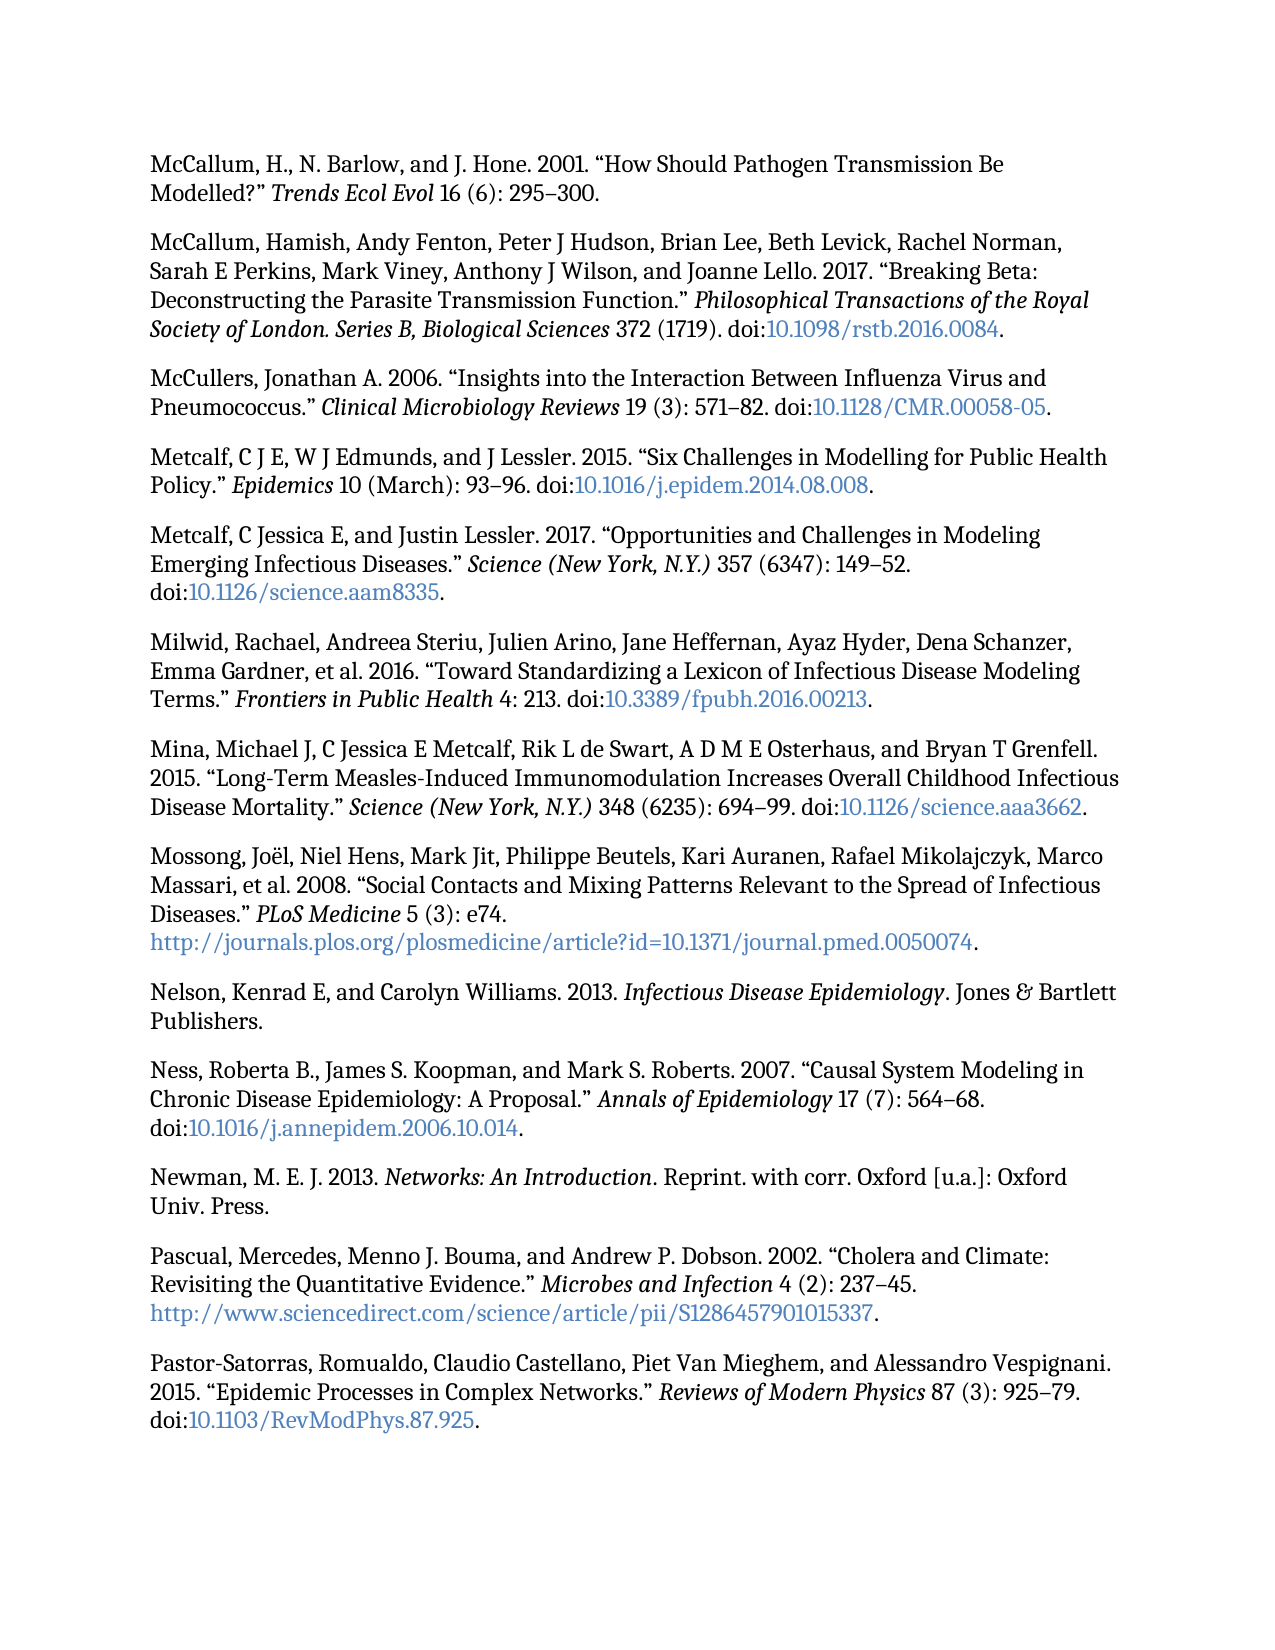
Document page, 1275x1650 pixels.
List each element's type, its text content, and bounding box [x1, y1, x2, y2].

text Nelson, Kenrad E, and Carolyn Williams. 2013. Infectious Disease Epidemiology. Jones & Bartlett Publishers. [150, 978, 1125, 1035]
text McCullers, Jonathan A. 2006. “Insights into the Interaction Between Influenza Virus and Pneumococcus.” Clinical Microbiology Reviews 19 (3): 571–82. doi:10.1128/CMR.00058-05. [150, 364, 1125, 422]
text Pascual, Mercedes, Menno J. Bouma, and Andrew P. Dobson. 2002. “Cholera and Climate: Revisiting the Quantitative Evidence.” Microbes and Infection 4 (2): 237–45. http://www.sciencedirect.com/science/article/pii/S1286457901015337. [150, 1242, 1125, 1328]
text McCallum, Hamish, Andy Fenton, Peter J Hudson, Brian Lee, Beth Levick, Rachel Norman, Sarah E Perkins, Mark Viney, Anthony J Wilson, and Joanne Lello. 2017. “Breaking Beta: Deconstructing the Parasite Transmission Function.” Philosophical Transactions of the Royal Society of London. Series B, Biological Sciences 372 (1719). doi:10.1098/rstb.2016.0084. [150, 228, 1125, 343]
text Ness, Roberta B., James S. Koopman, and Mark S. Roberts. 2007. “Causal System Modeling in Chronic Disease Epidemiology: A Proposal.” Annals of Epidemiology 17 (7): 564–68. doi:10.1016/j.annepidem.2006.10.014. [150, 1056, 1125, 1142]
text McCallum, H., N. Barlow, and J. Hone. 2001. “How Should Pathogen Transmission Be Modelled?” Trends Ecol Evol 16 (6): 295–300. [150, 150, 1125, 207]
text Newman, M. E. J. 2013. Networks: An Introduction. Reprint. with corr. Oxford [u.a.]: Oxford Univ. Press. [150, 1163, 1125, 1221]
text Metcalf, C Jessica E, and Justin Lessler. 2017. “Opportunities and Challenges in Modeling Emerging Infectious Diseases.” Science (New York, N.Y.) 357 (6347): 149–52. doi:10.1126/science.aam8335. [150, 521, 1125, 607]
text Milwid, Rachael, Andreea Steriu, Julien Arino, Jane Heffernan, Ayaz Hyder, Dena Schanzer, Emma Gardner, et al. 2016. “Toward Standardizing a Lexicon of Infectious Disease Modeling Terms.” Frontiers in Public Health 4: 213. doi:10.3389/fpubh.2016.00213. [150, 628, 1125, 714]
text Pastor-Satorras, Romualdo, Claudio Castellano, Piet Van Mieghem, and Alessandro Vespignani. 2015. “Epidemic Processes in Complex Networks.” Reviews of Modern Physics 87 (3): 925–79. doi:10.1103/RevModPhys.87.925. [150, 1349, 1125, 1435]
text Mina, Michael J, C Jessica E Metcalf, Rik L de Swart, A D M E Osterhaus, and Bryan T Grenfell. 2015. “Long-Term Measles-Induced Immunomodulation Increases Overall Childhood Infectious Disease Mortality.” Science (New York, N.Y.) 348 (6235): 694–99. doi:10.1126/science.aaa3662. [150, 735, 1125, 821]
text Mossong, Joël, Niel Hens, Mark Jit, Philippe Beutels, Kari Auranen, Rafael Mikolajczyk, Marco Massari, et al. 2008. “Social Contacts and Mixing Patterns Relevant to the Spread of Infectious Diseases.” PLoS Medicine 5 (3): e74. http://journals.plos.org/plosmedicine/article?id=10.1371/journal.pmed.0050074. [150, 842, 1125, 957]
text Metcalf, C J E, W J Edmunds, and J Lessler. 2015. “Six Challenges in Modelling for Public Health Policy.” Epidemics 10 (March): 93–96. doi:10.1016/j.epidem.2014.08.008. [150, 442, 1125, 500]
